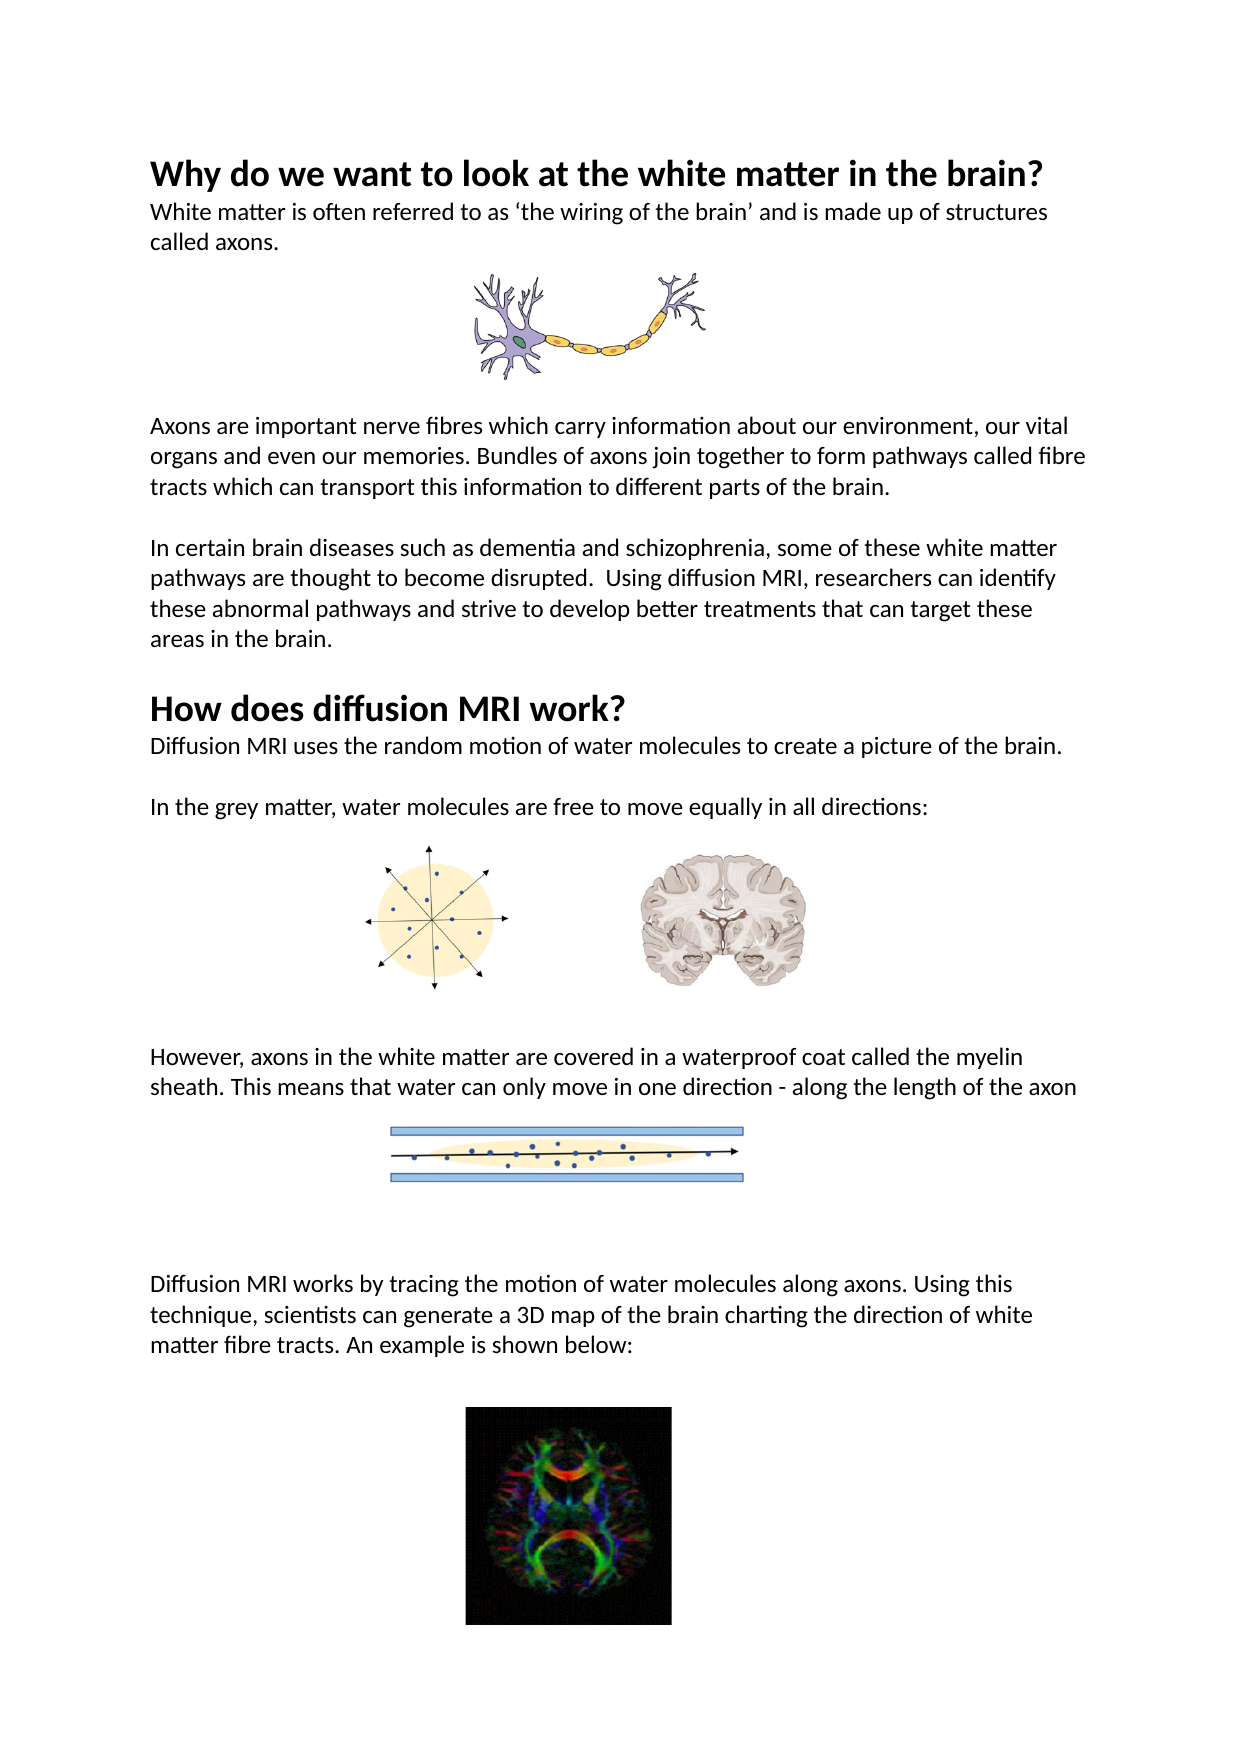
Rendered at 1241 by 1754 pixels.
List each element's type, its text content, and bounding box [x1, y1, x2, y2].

text How does diffusion MRI work? [150, 684, 1090, 730]
picture [335, 837, 541, 1013]
picture [607, 850, 842, 992]
picture [365, 1102, 792, 1211]
text Why do we want to look at the white matter in the brain? [150, 150, 1090, 196]
text White matter is often referred to as ‘the wiring of the brain’ and is made up of structures called axons. [150, 196, 1090, 257]
picture [465, 1407, 672, 1625]
text Axons are important nerve fibres which carry information about our environment, our vital organs and even our memories. Bundles of axons join together to form pathways called fibre tracts which can transport this information to different parts of the brain. [150, 410, 1090, 501]
text In certain brain diseases such as dementia and schizophrenia, some of these white matter pathways are thought to become disrupted. Using diffusion MRI, researchers can identify these abnormal pathways and strive to develop better treatments that can target these areas in the brain. [150, 532, 1090, 654]
text However, axons in the white matter are covered in a waterproof coat called the myelin sheath. This means that water can only move in one direction - along the length of the axon [150, 1041, 1090, 1102]
text Diffusion MRI uses the random motion of water molecules to create a picture of the brain. [150, 730, 1090, 761]
text Diffusion MRI works by tracing the motion of water molecules along axons. Using this technique, scientists can generate a 3D map of the brain charting the direction of white matter fibre tracts. An example is shown below: [150, 1268, 1090, 1360]
text In the grey matter, water molecules are free to move equally in all directions: [150, 791, 1090, 822]
picture [473, 273, 706, 380]
